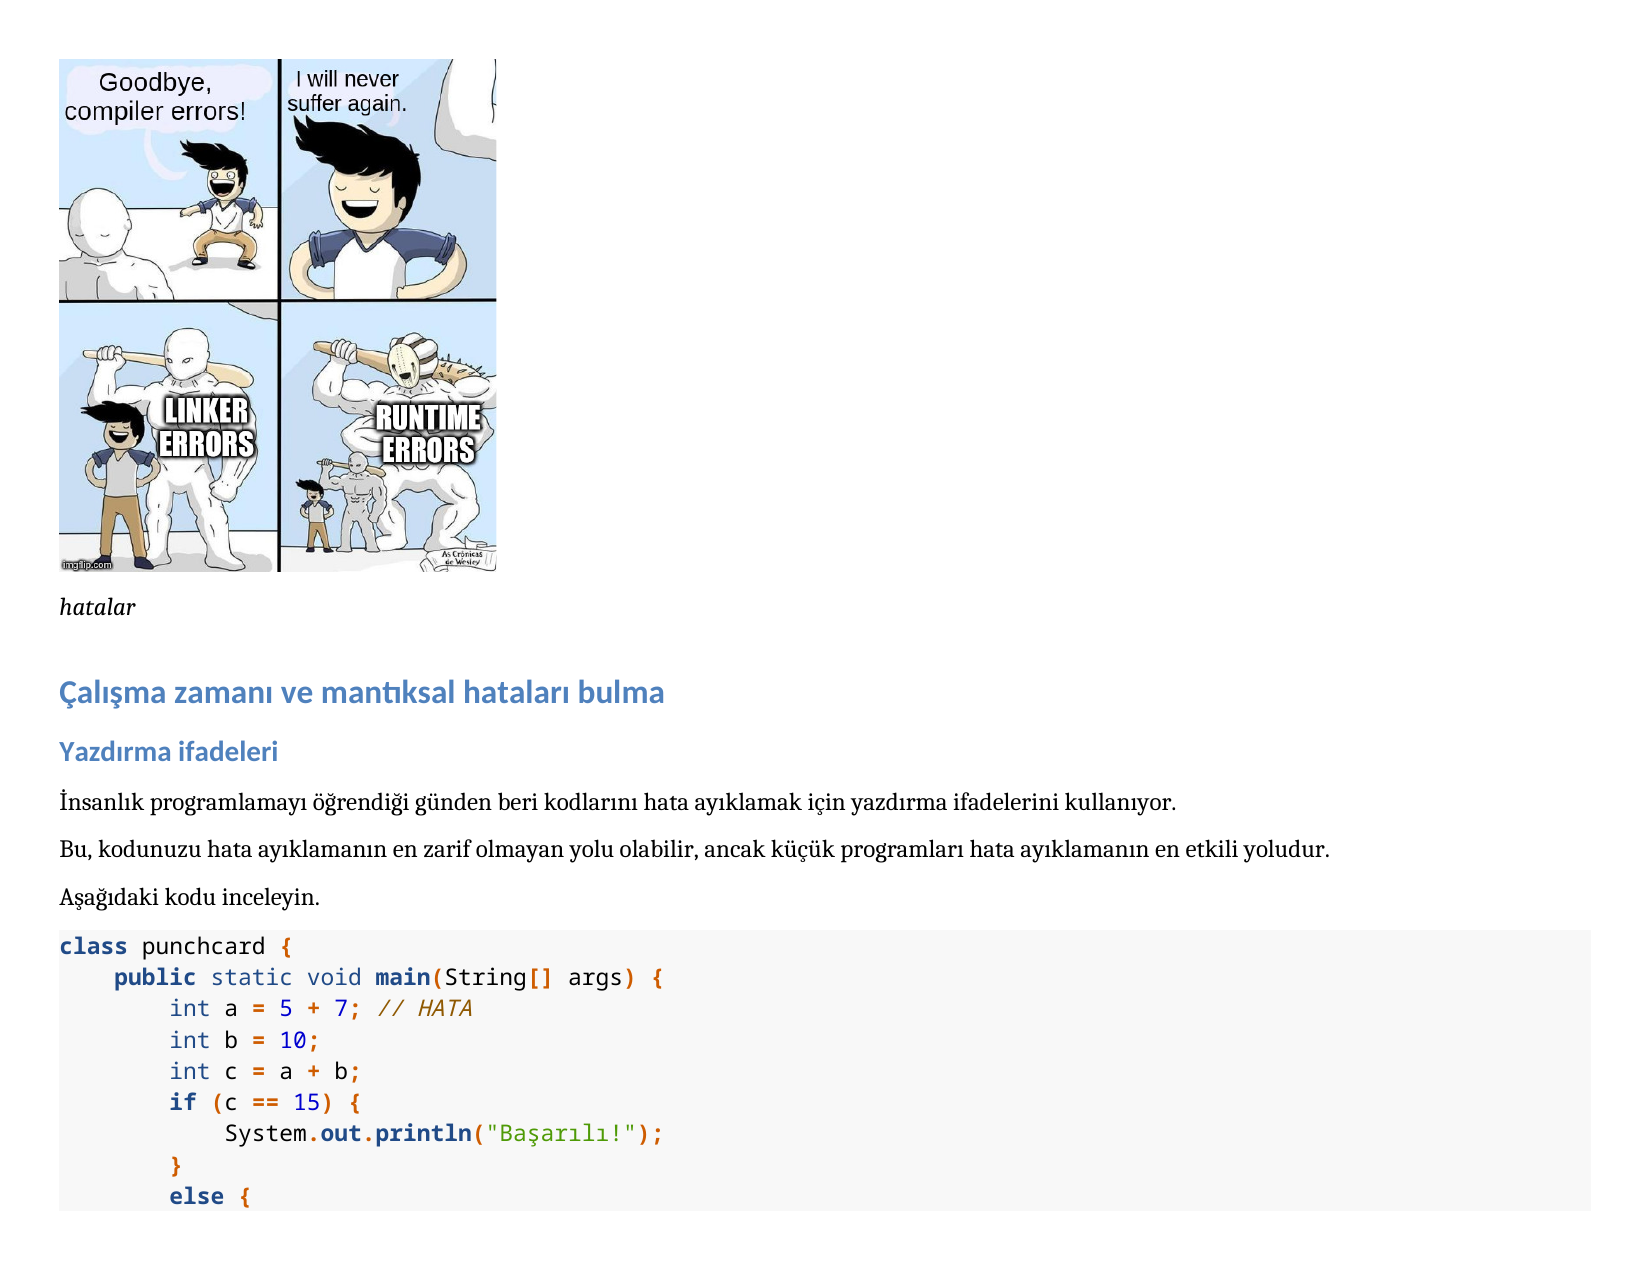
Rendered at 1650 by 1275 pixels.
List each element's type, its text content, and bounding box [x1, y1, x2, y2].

subtitle Yazdırma ifadeleri [59, 733, 1591, 769]
text hatalar [59, 593, 1591, 621]
picture [59, 59, 497, 572]
text İnsanlık programlamayı öğrendiği günden beri kodlarını hata ayıklamak için yazdırma ifadelerini kullanıyor. [59, 787, 1591, 816]
text Bu, kodunuzu hata ayıklamanın en zarif olmayan yolu olabilir, ancak küçük programları hata ayıklamanın en etkili yoludur. [59, 835, 1591, 864]
text Aşağıdaki kodu inceleyin. [59, 882, 1591, 911]
subtitle Çalışma zamanı ve mantıksal hataları bulma [59, 671, 1591, 712]
